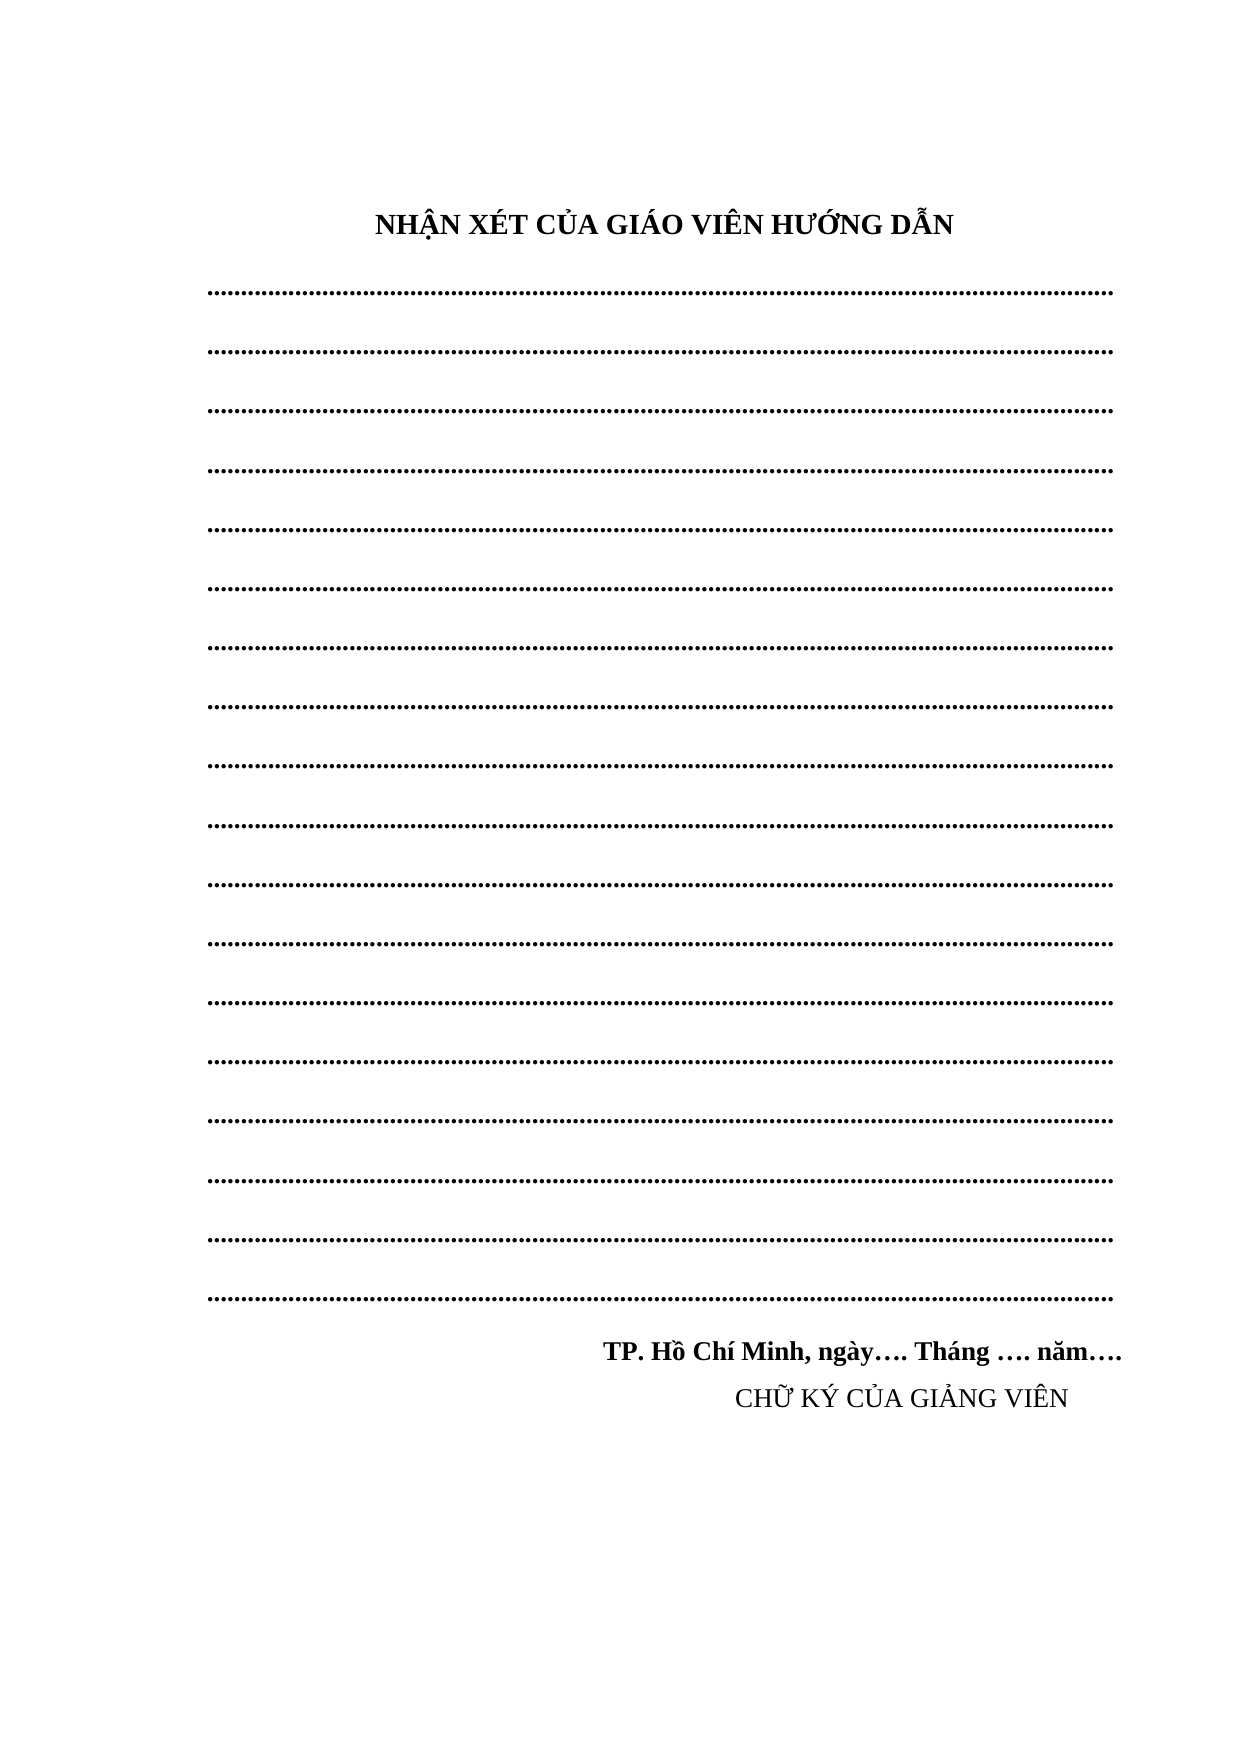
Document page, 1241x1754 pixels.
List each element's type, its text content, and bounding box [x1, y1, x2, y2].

text TP. Hồ Chí Minh, ngày…. Tháng …. năm…. [207, 1335, 1122, 1366]
text NHẬN XÉT CỦA GIÁO VIÊN HƯỚNG DẪN [207, 207, 1122, 240]
text CHỮ KÝ CỦA GIẢNG VIÊN [207, 1382, 1122, 1413]
